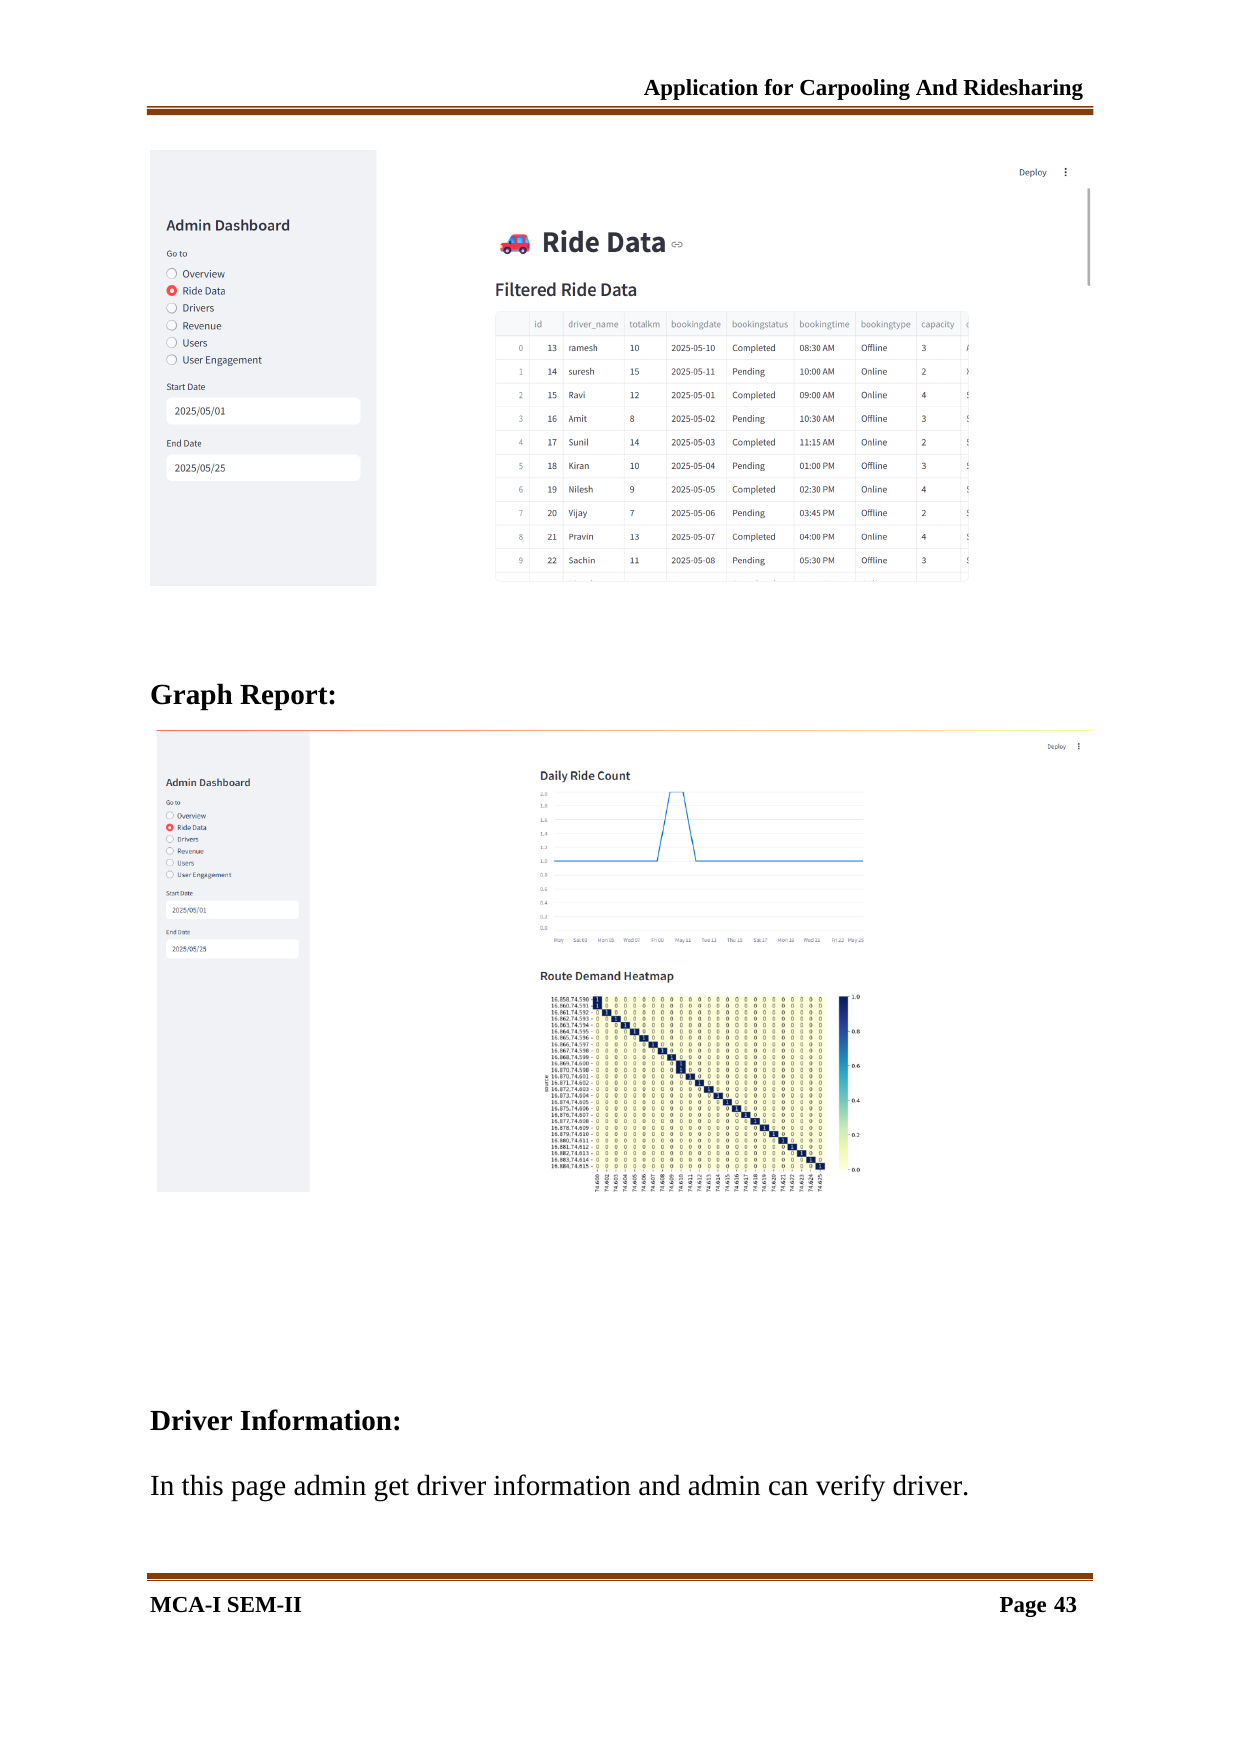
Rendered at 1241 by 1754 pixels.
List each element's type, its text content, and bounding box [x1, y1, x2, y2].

text Driver Information: [150, 1403, 1090, 1437]
picture [155, 730, 1092, 1191]
picture [150, 150, 1091, 586]
text In this page admin get driver information and admin can verify driver. [150, 1468, 1090, 1502]
text Graph Report: [150, 677, 1090, 711]
